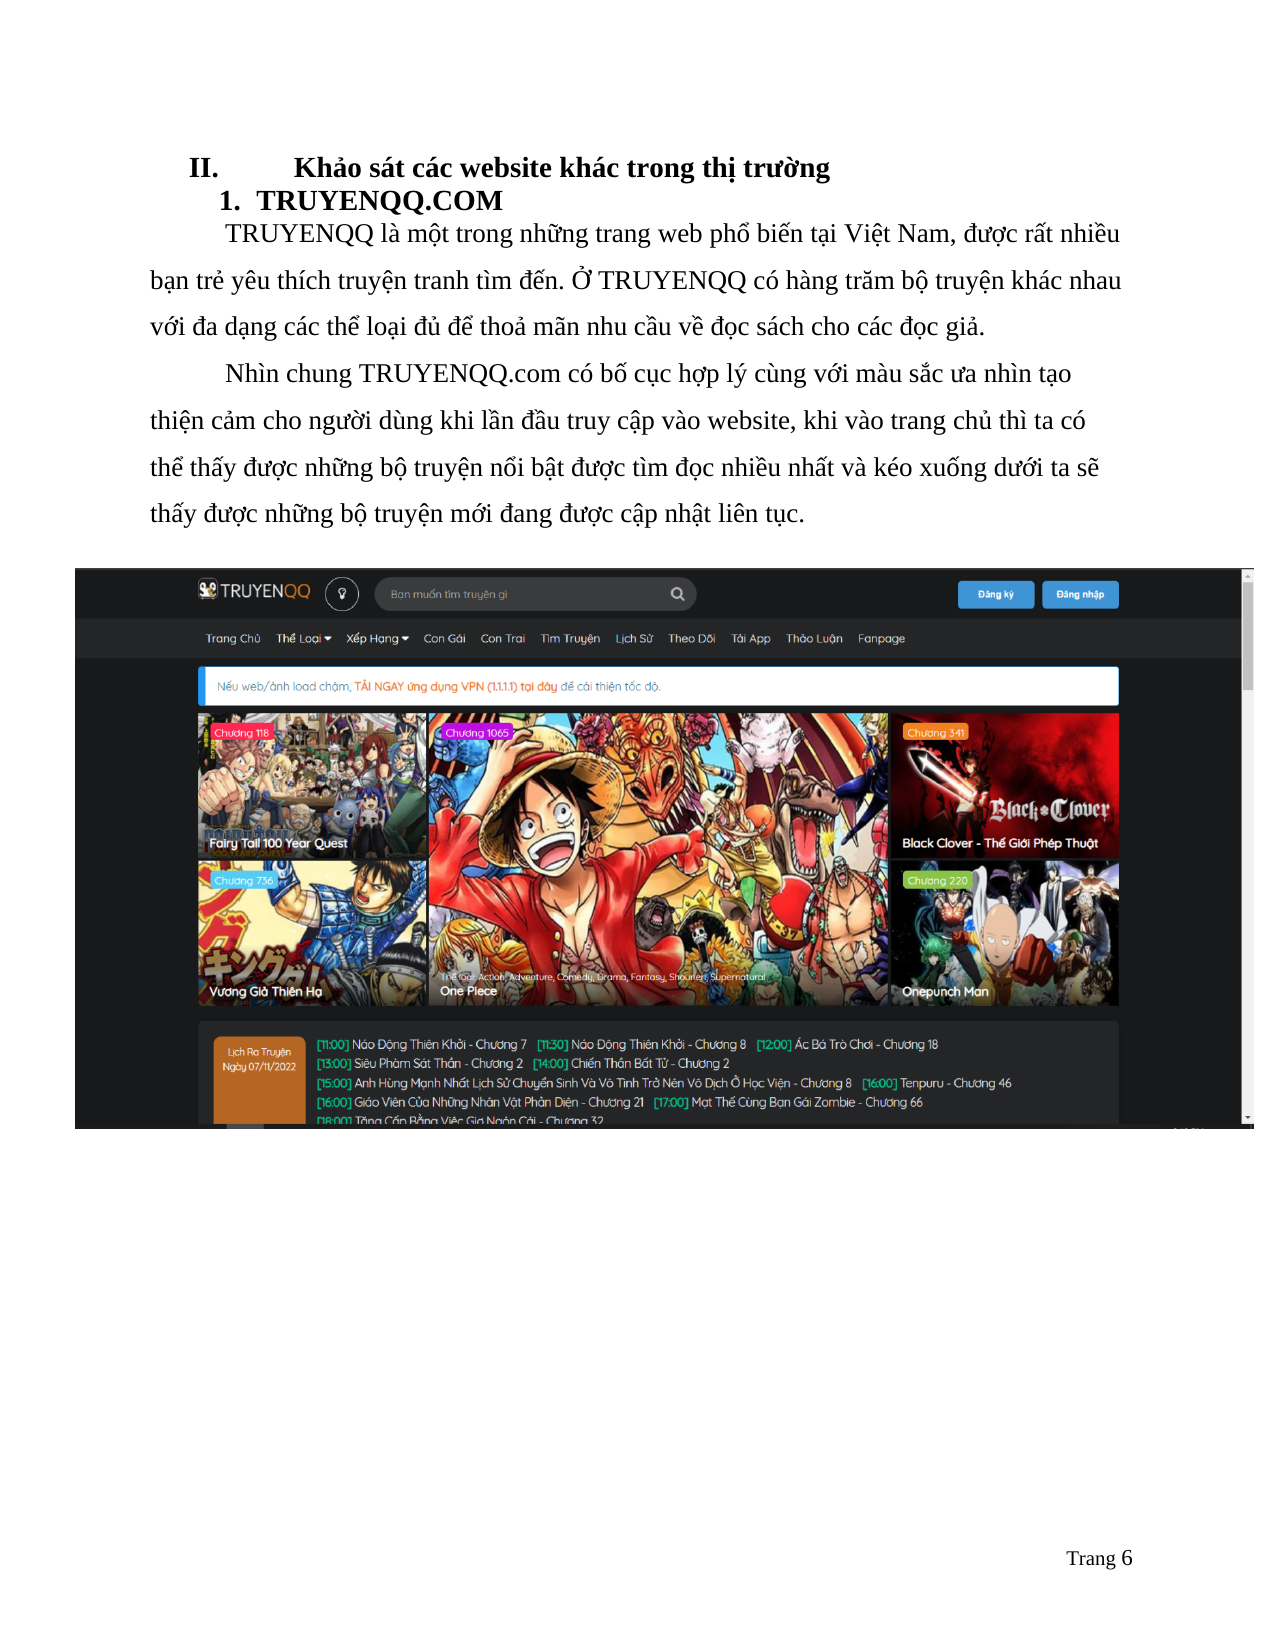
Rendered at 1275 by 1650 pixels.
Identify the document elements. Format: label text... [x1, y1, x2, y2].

subtitle TRUYENQQ.COM [219, 183, 1256, 217]
subtitle Khảo sát các website khác trong thị trường [219, 150, 1132, 183]
text TRUYENQQ là một trong những trang web phổ biến tại Việt Nam, được rất nhiều bạn trẻ yêu thích truyện tranh tìm đến. Ở TRUYENQQ có hàng trăm bộ truyện khác nhau với đa dạng các thể loại đủ để thoả mãn nhu cầu về đọc sách cho các đọc giả. [150, 217, 1125, 342]
text Nhìn chung TRUYENQQ.com có bố cục hợp lý cùng với màu sắc ưa nhìn tạo thiện cảm cho người dùng khi lần đầu truy cập vào website, khi vào trang chủ thì ta có thể thấy được những bộ truyện nổi bật được tìm đọc nhiều nhất và kéo xuống dưới ta sẽ thấy được những bộ truyện mới đang được cập nhật liên tục. [150, 357, 1125, 528]
picture [75, 568, 1254, 1129]
